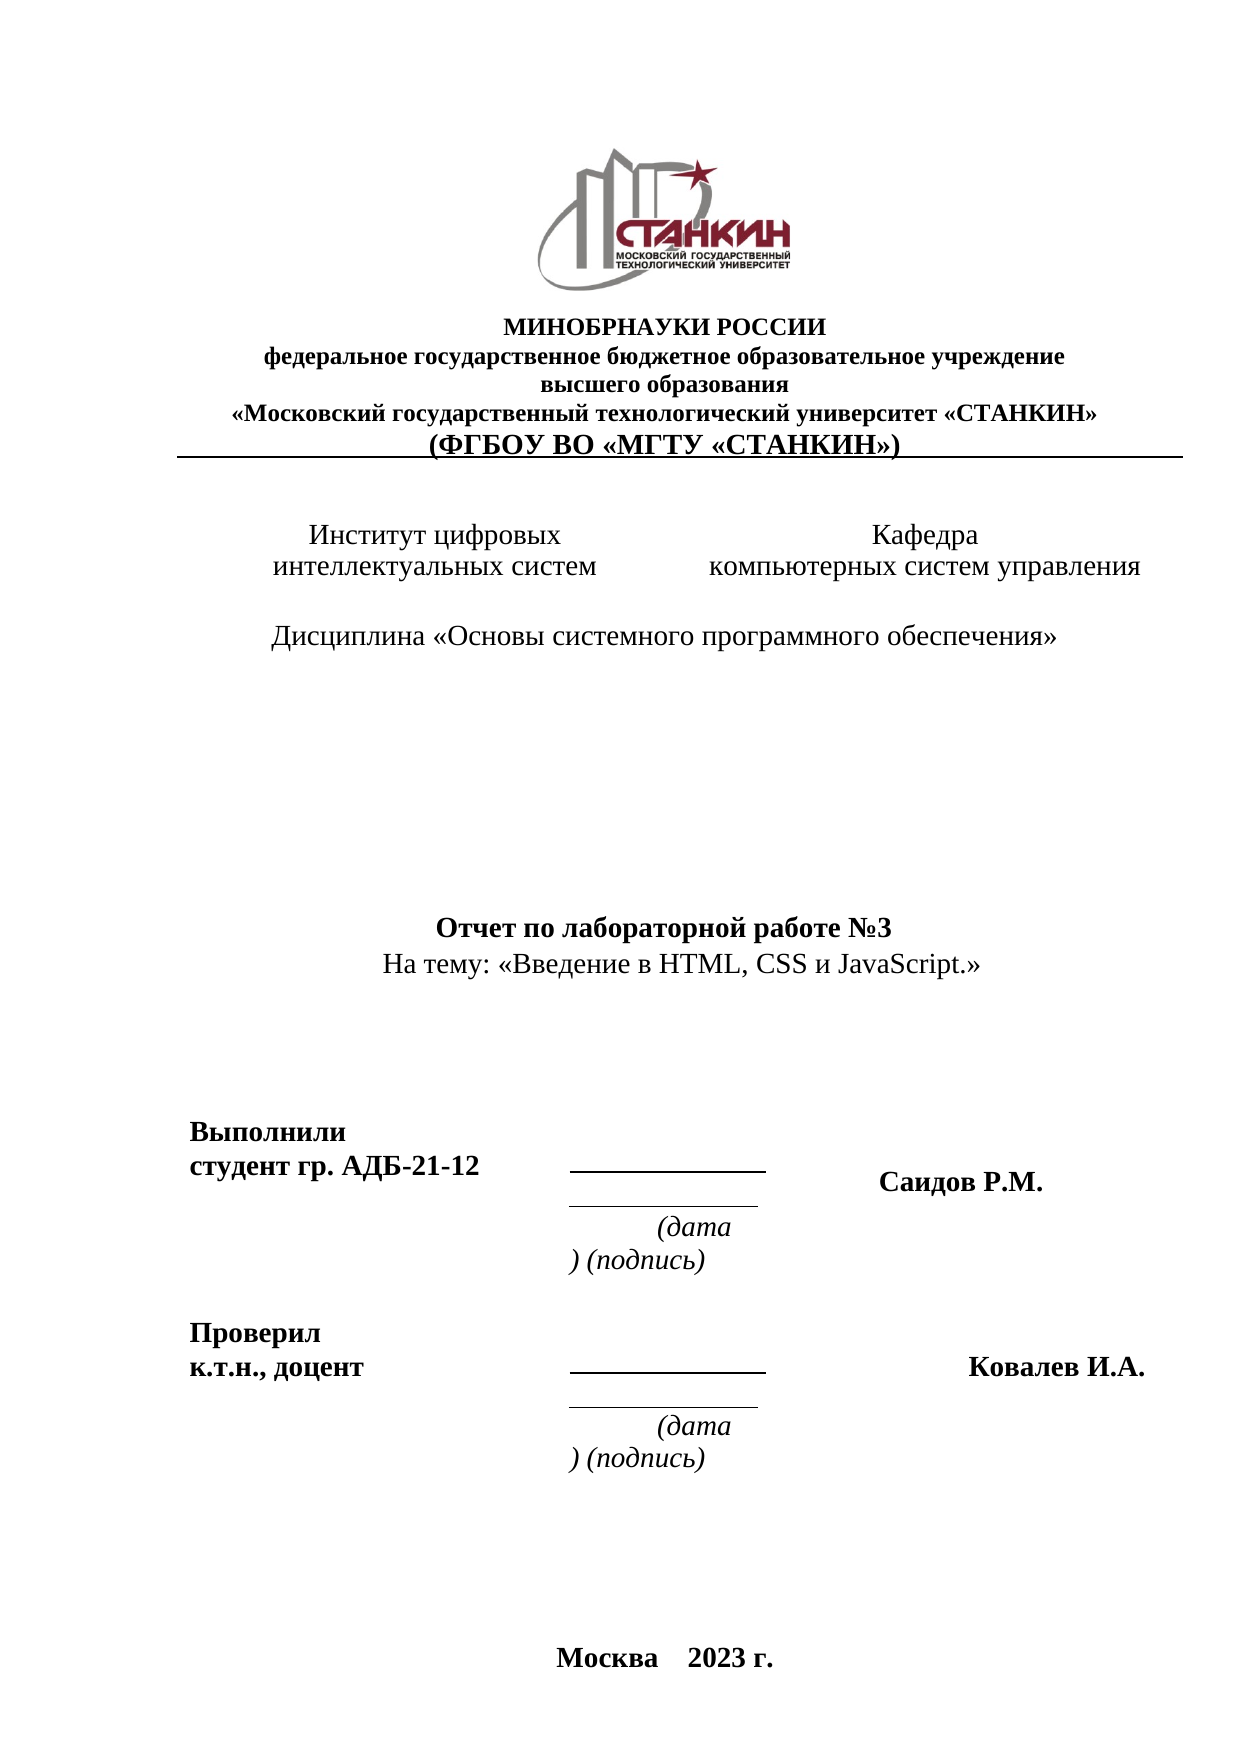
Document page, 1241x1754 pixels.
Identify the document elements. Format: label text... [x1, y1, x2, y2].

table_header Кафедра компьютерных систем управления [653, 518, 1161, 584]
table_cell Проверил к.т.н., доцент [169, 1299, 529, 1483]
text Москва 2023 г. [135, 1640, 1194, 1673]
text федеральное государственное бюджетное образовательное учреждение высшего образования [230, 341, 1099, 398]
text МИНОБРНАУКИ РОССИИ [230, 312, 1099, 341]
subtitle Отчет по лабораторной работе №3 [360, 910, 1236, 943]
text (ФГБОУ ВО «МГТУ «СТАНКИН») [177, 427, 1236, 461]
table_header (дата) (подпись) [530, 1116, 864, 1299]
picture [537, 147, 791, 291]
text «Московский государственный технологический университет «СТАНКИН» [230, 398, 1098, 427]
text Дисциплина «Основы системного программного обеспечения» [230, 618, 1098, 651]
table_cell Ковалев И.А. [864, 1299, 1166, 1483]
table_header Выполнили студент гр. АДБ-21-12 [169, 1116, 529, 1299]
table_header Саидов Р.М. [864, 1116, 1166, 1299]
table_cell (дата) (подпись) [530, 1299, 864, 1483]
table_header Институт цифровых интеллектуальных систем [252, 518, 653, 584]
text На тему: «Введение в HTML, CSS и JavaScript.» [135, 946, 1228, 979]
